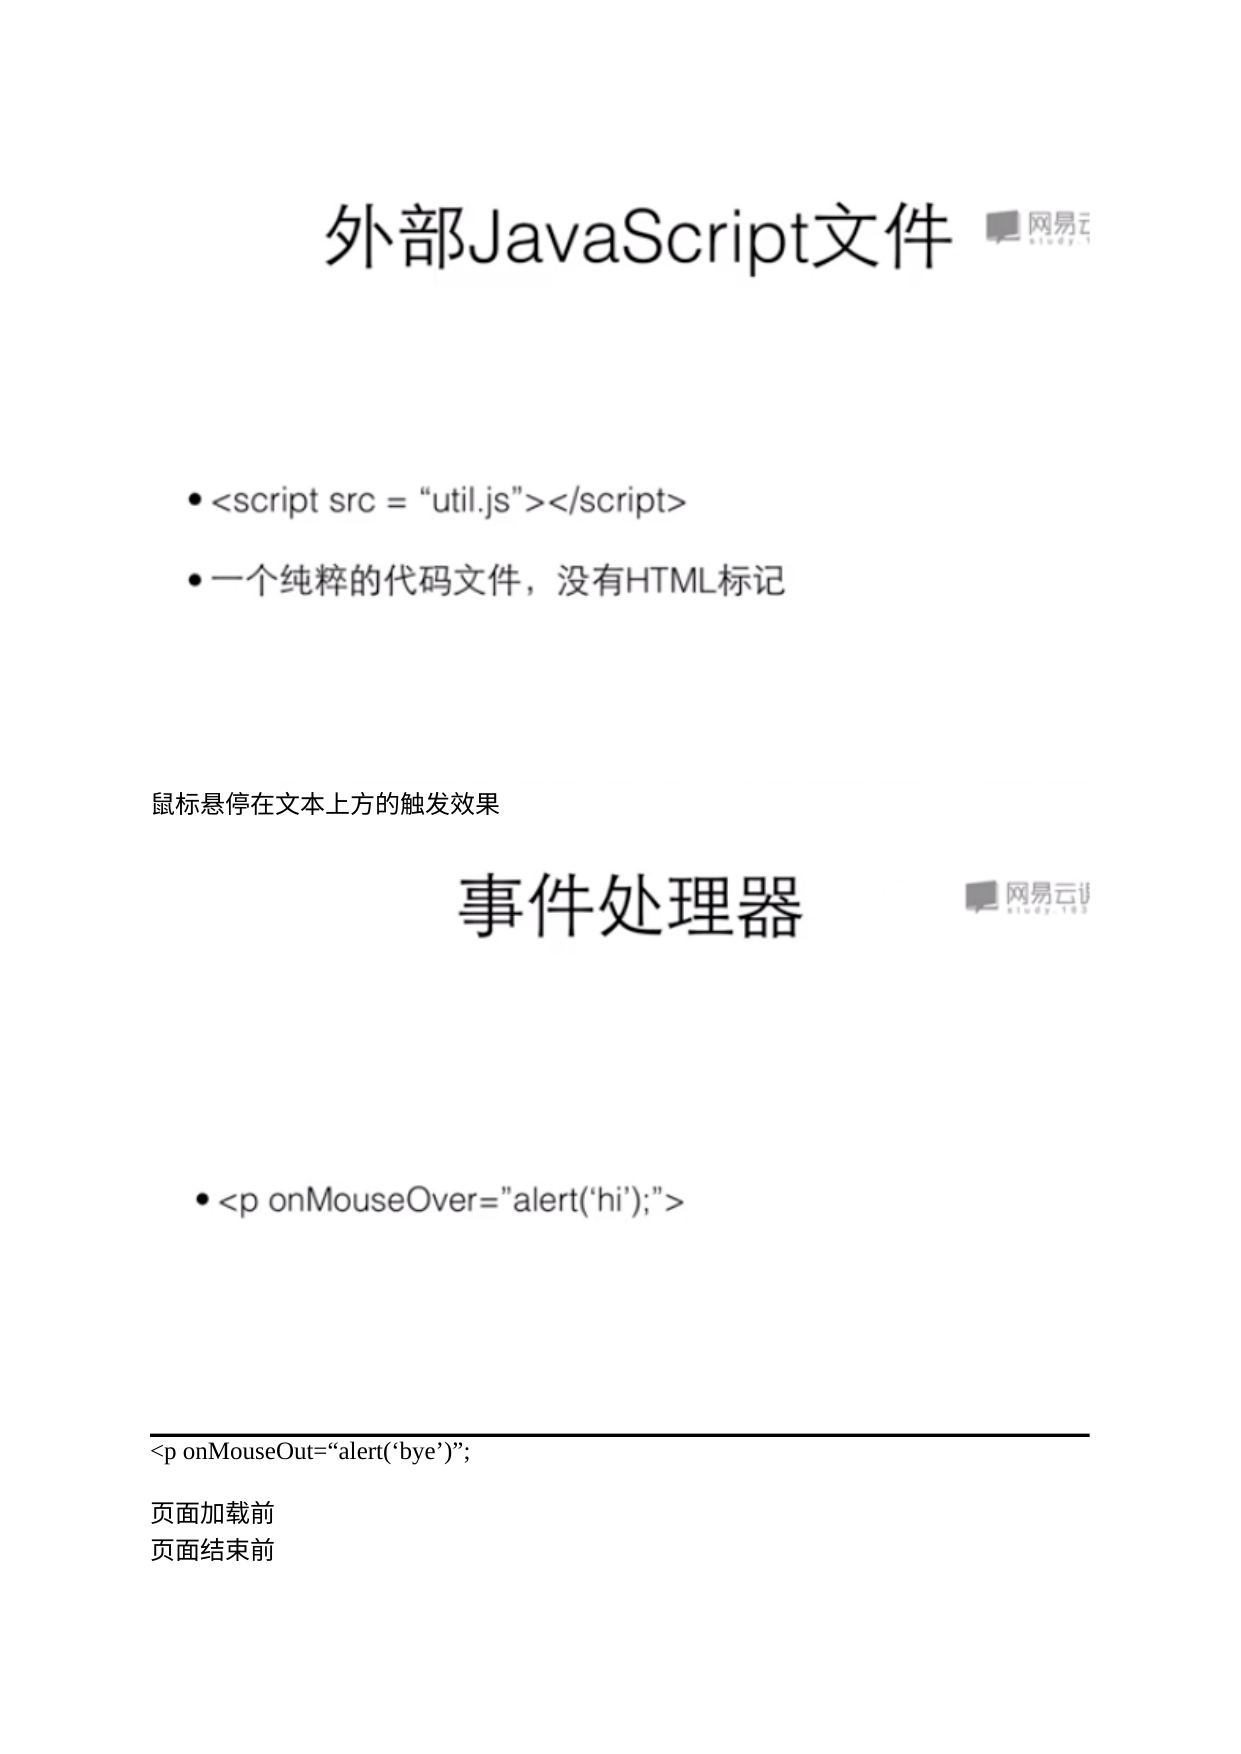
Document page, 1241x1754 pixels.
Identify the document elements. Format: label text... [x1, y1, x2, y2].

text <p onMouseOut=“alert(‘bye’)”; [150, 1437, 1090, 1465]
picture [150, 820, 1090, 1437]
text 页面加载前 [150, 1494, 1090, 1530]
text 鼠标悬停在文本上方的触发效果 [150, 784, 1090, 820]
picture [150, 150, 1090, 784]
text 页面结束前 [150, 1530, 1090, 1566]
